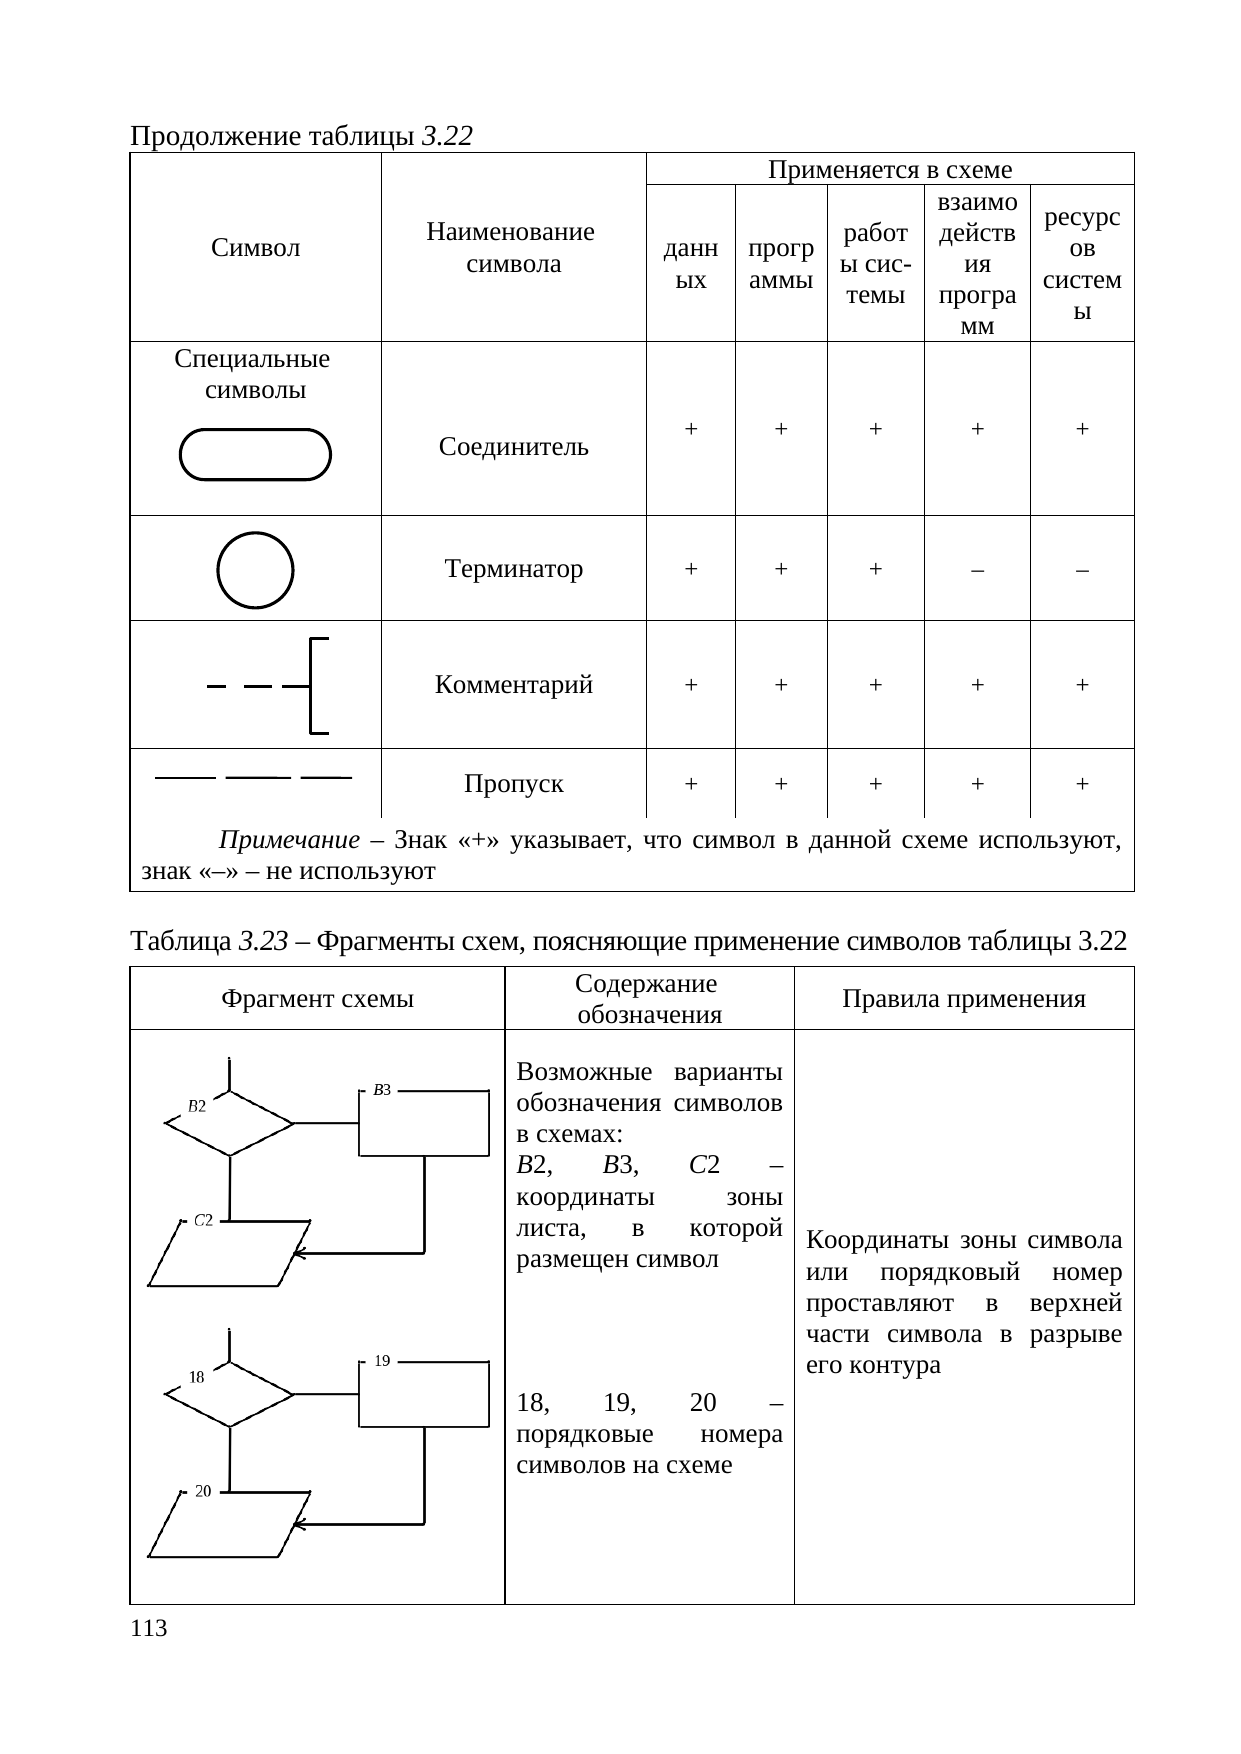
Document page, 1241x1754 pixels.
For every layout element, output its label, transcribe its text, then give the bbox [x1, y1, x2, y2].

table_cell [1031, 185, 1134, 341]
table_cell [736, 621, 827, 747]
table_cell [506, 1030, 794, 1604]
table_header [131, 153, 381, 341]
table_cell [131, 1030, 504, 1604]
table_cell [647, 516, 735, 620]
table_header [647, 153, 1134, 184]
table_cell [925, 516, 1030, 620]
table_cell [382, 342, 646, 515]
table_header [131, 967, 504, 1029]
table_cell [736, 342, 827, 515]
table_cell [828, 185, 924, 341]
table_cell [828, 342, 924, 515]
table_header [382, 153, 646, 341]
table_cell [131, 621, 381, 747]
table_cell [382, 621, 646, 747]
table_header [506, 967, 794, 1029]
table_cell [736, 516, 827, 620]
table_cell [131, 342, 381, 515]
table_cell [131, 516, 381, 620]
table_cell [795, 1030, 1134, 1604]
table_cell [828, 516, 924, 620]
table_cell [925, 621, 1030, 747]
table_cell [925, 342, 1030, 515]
text Таблица 3.23 – Фрагменты схем, поясняющие применение символов таблицы 3.22 [130, 923, 1134, 956]
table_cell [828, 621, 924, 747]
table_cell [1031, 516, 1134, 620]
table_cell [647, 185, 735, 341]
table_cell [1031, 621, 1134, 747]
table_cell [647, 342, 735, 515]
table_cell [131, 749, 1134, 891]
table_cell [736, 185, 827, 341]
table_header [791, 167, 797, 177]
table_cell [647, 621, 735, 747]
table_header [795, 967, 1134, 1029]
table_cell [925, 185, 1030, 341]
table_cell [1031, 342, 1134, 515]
text Продолжение таблицы 3.22 [130, 118, 1134, 152]
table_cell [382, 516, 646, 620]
